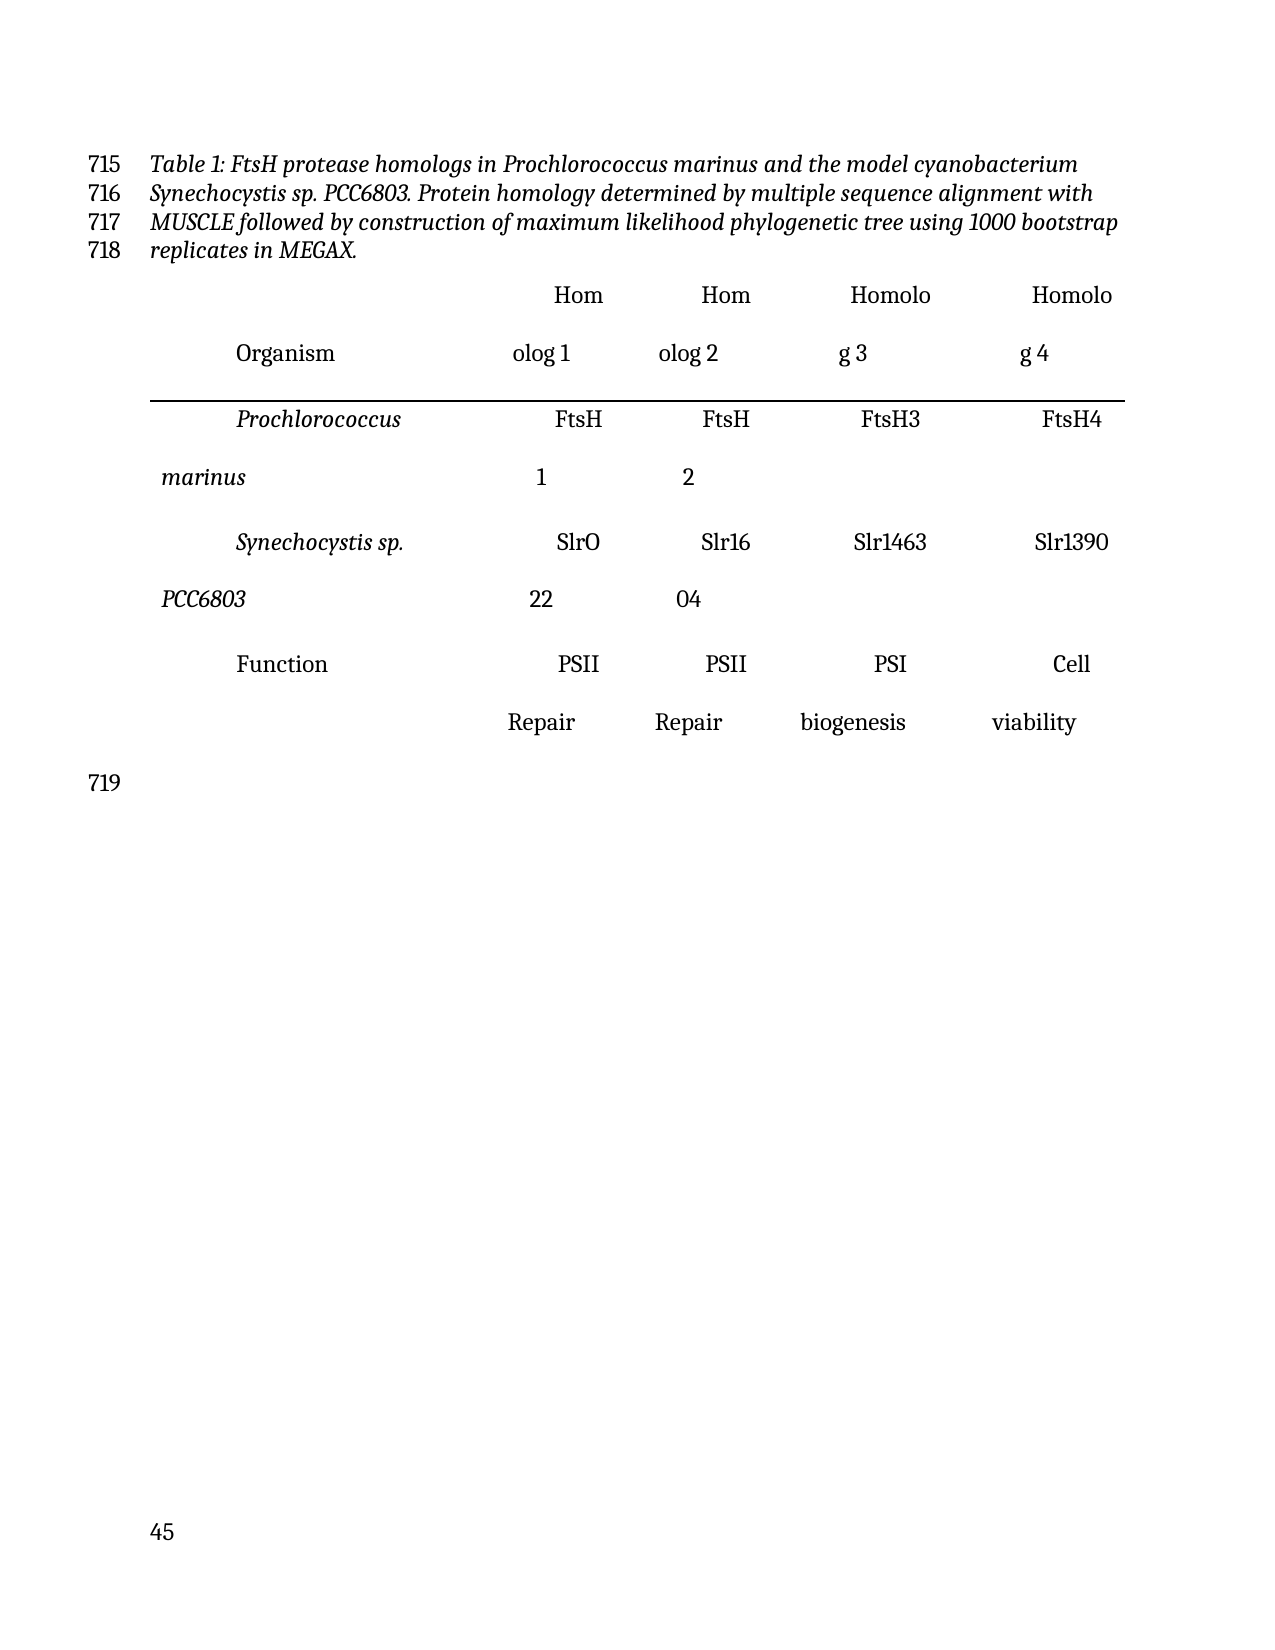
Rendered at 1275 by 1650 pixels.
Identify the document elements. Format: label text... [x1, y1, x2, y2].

table_cell Slr1463 [762, 524, 943, 646]
table_cell Function [150, 646, 467, 769]
table_cell SlrO22 [468, 524, 615, 646]
text Table 1: FtsH protease homologs in Prochlorococcus marinus and the model cyanobacterium Synechocystis sp. PCC6803. Protein homology determined by multiple sequence alignment with MUSCLE followed by construction of maximum likelihood phylogenetic tree using 1000 bootstrap replicates in MEGAX. [150, 150, 1125, 265]
table_cell Synechocystis sp. PCC6803 [150, 524, 467, 646]
table_header Homolog 3 [762, 278, 943, 400]
table_cell Slr1604 [615, 524, 762, 646]
table_cell PSI biogenesis [762, 646, 943, 769]
table_cell FtsH2 [615, 402, 762, 524]
table_header Organism [150, 278, 467, 400]
table_cell FtsH1 [468, 402, 615, 524]
table_cell PSII Repair [615, 646, 762, 769]
table_cell Slr1390 [944, 524, 1125, 646]
table_cell FtsH4 [944, 402, 1125, 524]
table_cell Cell viability [944, 646, 1125, 769]
table_header Homolog 2 [615, 278, 762, 400]
table_cell FtsH3 [762, 402, 943, 524]
table_header Homolog 1 [468, 278, 615, 400]
table_cell Prochlorococcus marinus [150, 402, 467, 524]
table_cell PSII Repair [468, 646, 615, 769]
table_header Homolog 4 [944, 278, 1125, 400]
